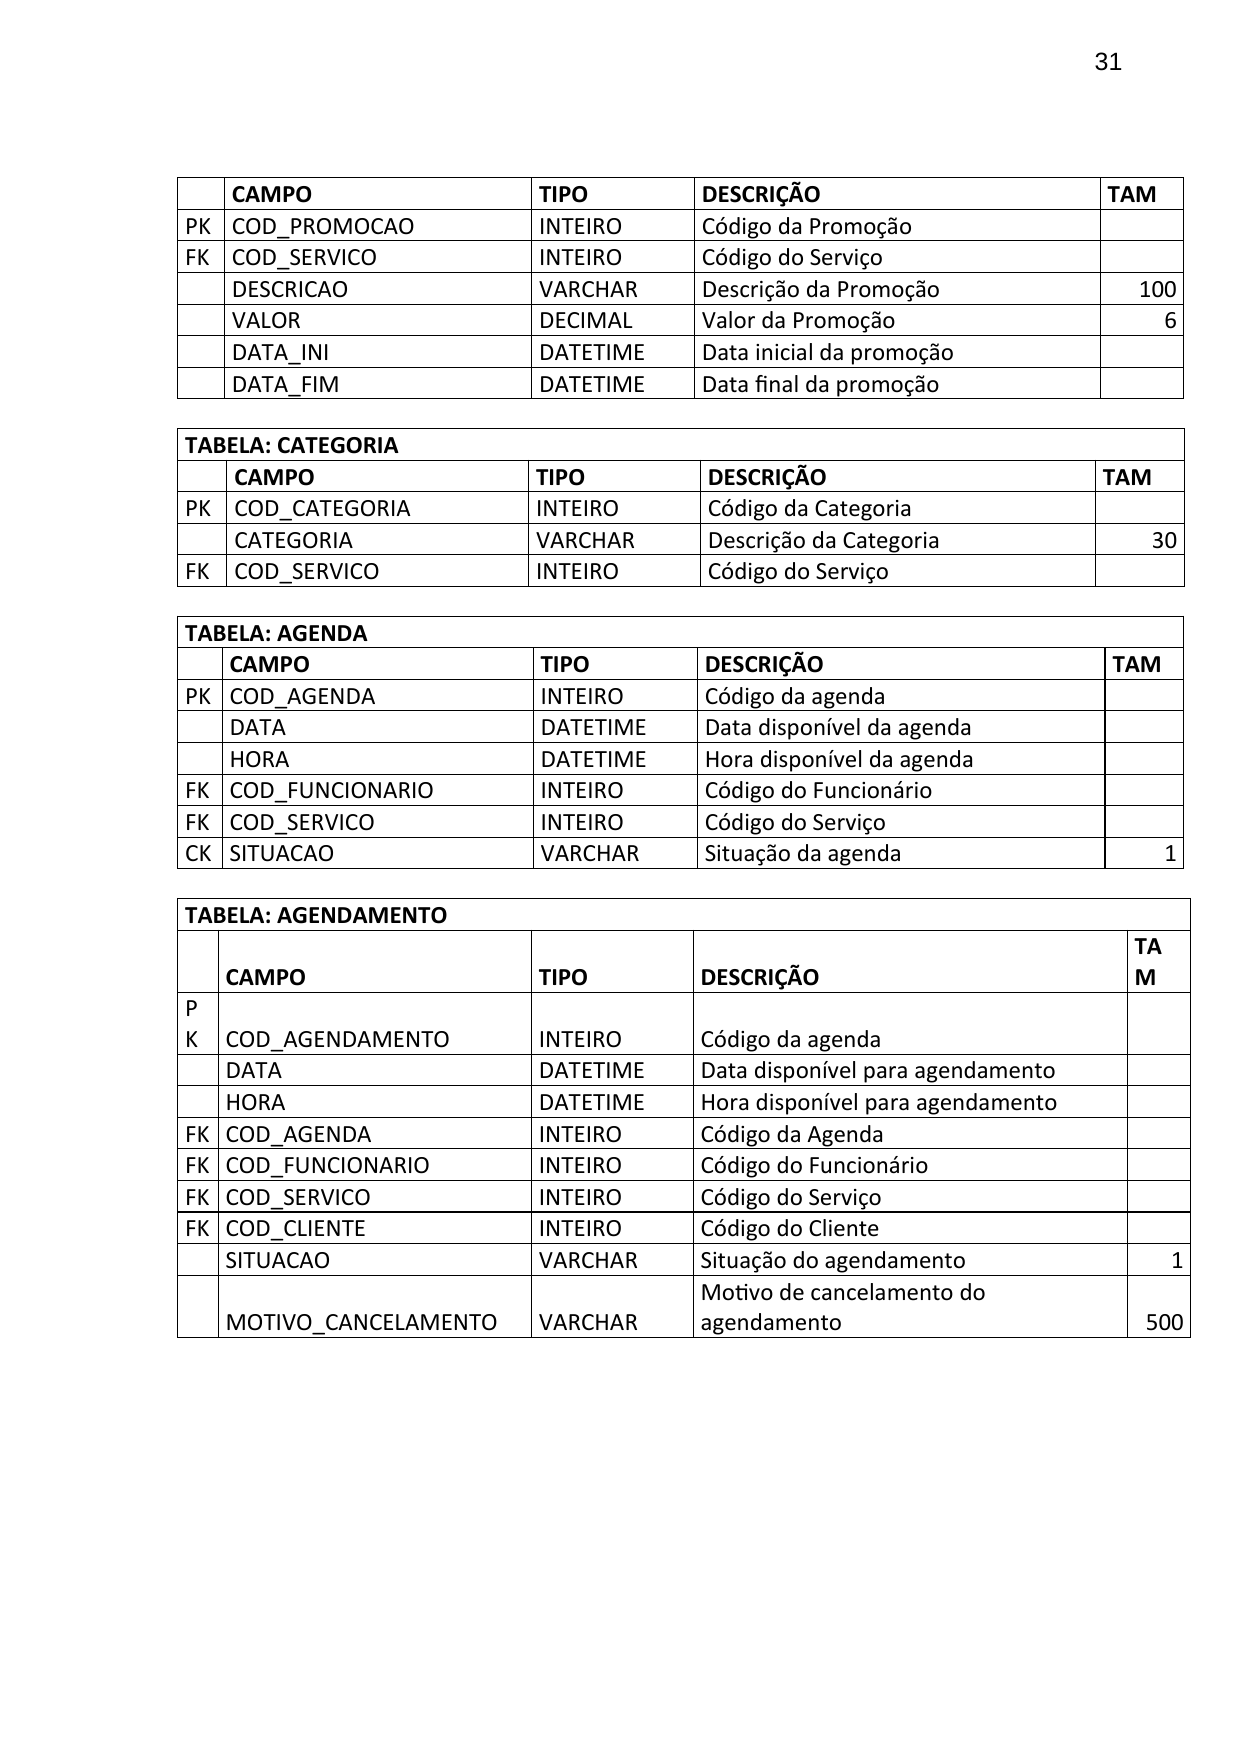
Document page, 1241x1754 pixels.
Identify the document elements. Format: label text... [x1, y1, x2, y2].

table_cell FK [178, 1149, 218, 1180]
table_cell COD_AGENDAMENTO [219, 993, 531, 1054]
table_header TABELA: AGENDAMENTO [178, 899, 1190, 929]
table_cell [1128, 1055, 1190, 1085]
table_cell INTEIRO [532, 210, 694, 240]
table_cell CATEGORIA [227, 524, 528, 554]
table_cell PK [178, 492, 226, 523]
table_cell SITUACAO [219, 1244, 531, 1274]
table_cell DATETIME [534, 711, 697, 742]
table_cell Hora disponível para agendamento [694, 1086, 1127, 1117]
table_cell PK [178, 680, 222, 710]
table_cell SITUACAO [223, 838, 533, 868]
table_cell FK [178, 1181, 218, 1211]
table_cell VARCHAR [532, 1276, 693, 1337]
table_cell 1 [1128, 1244, 1190, 1274]
table_cell [178, 931, 218, 992]
table_cell [1101, 368, 1183, 398]
table_cell COD_SERVICO [219, 1181, 531, 1211]
table_cell [178, 648, 222, 679]
table_cell DATETIME [534, 743, 697, 773]
table_cell Código da Agenda [694, 1118, 1127, 1148]
table_cell TIPO [532, 178, 694, 209]
table_cell INTEIRO [532, 1181, 693, 1211]
table_cell DESCRIÇÃO [698, 648, 1104, 679]
table_cell VARCHAR [534, 838, 697, 868]
table_cell FK [178, 555, 226, 586]
table_cell DATETIME [532, 336, 694, 367]
table_cell COD_FUNCIONARIO [223, 775, 533, 805]
table_cell 100 [1101, 273, 1183, 303]
table_cell FK [178, 1213, 218, 1243]
table_cell DECIMAL [532, 305, 694, 335]
table_cell INTEIRO [532, 1149, 693, 1180]
table_cell Código do Serviço [695, 241, 1100, 272]
table_cell INTEIRO [534, 680, 697, 710]
table_cell [178, 461, 226, 491]
table_cell COD_FUNCIONARIO [219, 1149, 531, 1180]
table_cell CAMPO [219, 931, 531, 992]
table_cell Descrição da Promoção [695, 273, 1100, 303]
table_cell TAM [1096, 461, 1184, 491]
table_cell DATETIME [532, 368, 694, 398]
table_cell DATA_INI [225, 336, 531, 367]
table_cell [178, 368, 224, 398]
table_cell Situação da agenda [698, 838, 1104, 868]
table_cell Data disponível para agendamento [694, 1055, 1127, 1085]
table_cell [178, 178, 224, 209]
table_cell Código da agenda [694, 993, 1127, 1054]
table_cell DATA [223, 711, 533, 742]
table_cell [1101, 210, 1183, 240]
table_cell 500 [1128, 1276, 1190, 1337]
table_cell [1106, 711, 1183, 742]
table_cell CAMPO [223, 648, 533, 679]
table_cell TAM [1101, 178, 1183, 209]
table_cell Código da Categoria [701, 492, 1095, 523]
table_cell COD_AGENDA [219, 1118, 531, 1148]
table_cell Código do Serviço [694, 1181, 1127, 1211]
table_cell INTEIRO [532, 241, 694, 272]
table_cell PK [178, 210, 224, 240]
table_cell CAMPO [225, 178, 531, 209]
table_cell COD_SERVICO [225, 241, 531, 272]
table_cell [178, 1244, 218, 1274]
table_cell 1 [1106, 838, 1183, 868]
table_cell TIPO [534, 648, 697, 679]
table_cell PK [178, 993, 218, 1054]
table_header TABELA: AGENDA [178, 617, 1183, 647]
table_header TABELA: CATEGORIA [178, 429, 1184, 459]
table_cell DATETIME [532, 1086, 693, 1117]
table_cell CK [178, 838, 222, 868]
table_cell VARCHAR [529, 524, 700, 554]
table_cell COD_PROMOCAO [225, 210, 531, 240]
table_cell Hora disponível da agenda [698, 743, 1104, 773]
table_cell [178, 273, 224, 303]
table_cell INTEIRO [532, 1118, 693, 1148]
table_cell Código do Funcionário [694, 1149, 1127, 1180]
table_cell HORA [219, 1086, 531, 1117]
table_cell [1106, 680, 1183, 710]
table_cell [1128, 1181, 1190, 1211]
table_cell DATA [219, 1055, 531, 1085]
table_cell [178, 1276, 218, 1337]
table_cell DESCRIÇÃO [694, 931, 1127, 992]
table_cell DESCRIÇÃO [701, 461, 1095, 491]
table_cell [1128, 1149, 1190, 1180]
table_cell Valor da Promoção [695, 305, 1100, 335]
table_cell DATETIME [532, 1055, 693, 1085]
table_cell 30 [1096, 524, 1184, 554]
table_cell DESCRICAO [225, 273, 531, 303]
table_cell FK [178, 806, 222, 837]
table_cell [178, 711, 222, 742]
table_cell CAMPO [227, 461, 528, 491]
table_cell [1101, 241, 1183, 272]
table_cell DATA_FIM [225, 368, 531, 398]
table_cell VALOR [225, 305, 531, 335]
table_cell [1096, 555, 1184, 586]
table_cell INTEIRO [532, 993, 693, 1054]
table_cell INTEIRO [532, 1213, 693, 1243]
table_cell [1128, 1118, 1190, 1148]
table_cell FK [178, 775, 222, 805]
table_cell Situação do agendamento [694, 1244, 1127, 1274]
table_cell TAM [1106, 648, 1183, 679]
table_cell Código da Promoção [695, 210, 1100, 240]
table_cell INTEIRO [529, 492, 700, 523]
table_cell Código do Serviço [698, 806, 1104, 837]
table_cell Descrição da Categoria [701, 524, 1095, 554]
table_cell [1128, 1086, 1190, 1117]
table_cell Código do Cliente [694, 1213, 1127, 1243]
table_cell INTEIRO [534, 806, 697, 837]
table_cell [178, 336, 224, 367]
table_cell Data inicial da promoção [695, 336, 1100, 367]
table_cell [1106, 743, 1183, 773]
table_cell Data final da promoção [695, 368, 1100, 398]
table_cell Código da agenda [698, 680, 1104, 710]
table_cell [1128, 1213, 1190, 1243]
table_cell 6 [1101, 305, 1183, 335]
table_cell VARCHAR [532, 1244, 693, 1274]
table_cell MOTIVO_CANCELAMENTO [219, 1276, 531, 1337]
table_cell [178, 305, 224, 335]
table_cell VARCHAR [532, 273, 694, 303]
table_cell TAM [1128, 931, 1190, 992]
table_cell [178, 524, 226, 554]
table_cell FK [178, 241, 224, 272]
table_cell TIPO [529, 461, 700, 491]
table_cell TIPO [532, 931, 693, 992]
table_cell HORA [223, 743, 533, 773]
table_cell [1096, 492, 1184, 523]
table_cell DESCRIÇÃO [695, 178, 1100, 209]
table_cell FK [178, 1118, 218, 1148]
table_cell [1101, 336, 1183, 367]
table_cell Código do Serviço [701, 555, 1095, 586]
table_cell [1106, 806, 1183, 837]
table_cell Data disponível da agenda [698, 711, 1104, 742]
table_cell INTEIRO [534, 775, 697, 805]
table_cell [1128, 993, 1190, 1054]
table_cell [1106, 775, 1183, 805]
table_cell COD_CLIENTE [219, 1213, 531, 1243]
table_cell [178, 1055, 218, 1085]
table_cell COD_SERVICO [227, 555, 528, 586]
table_cell [178, 743, 222, 773]
table_cell INTEIRO [529, 555, 700, 586]
table_cell Código do Funcionário [698, 775, 1104, 805]
table_cell [178, 1086, 218, 1117]
table_cell Motivo de cancelamento do agendamento [694, 1276, 1127, 1337]
table_cell COD_AGENDA [223, 680, 533, 710]
table_cell COD_SERVICO [223, 806, 533, 837]
table_cell COD_CATEGORIA [227, 492, 528, 523]
